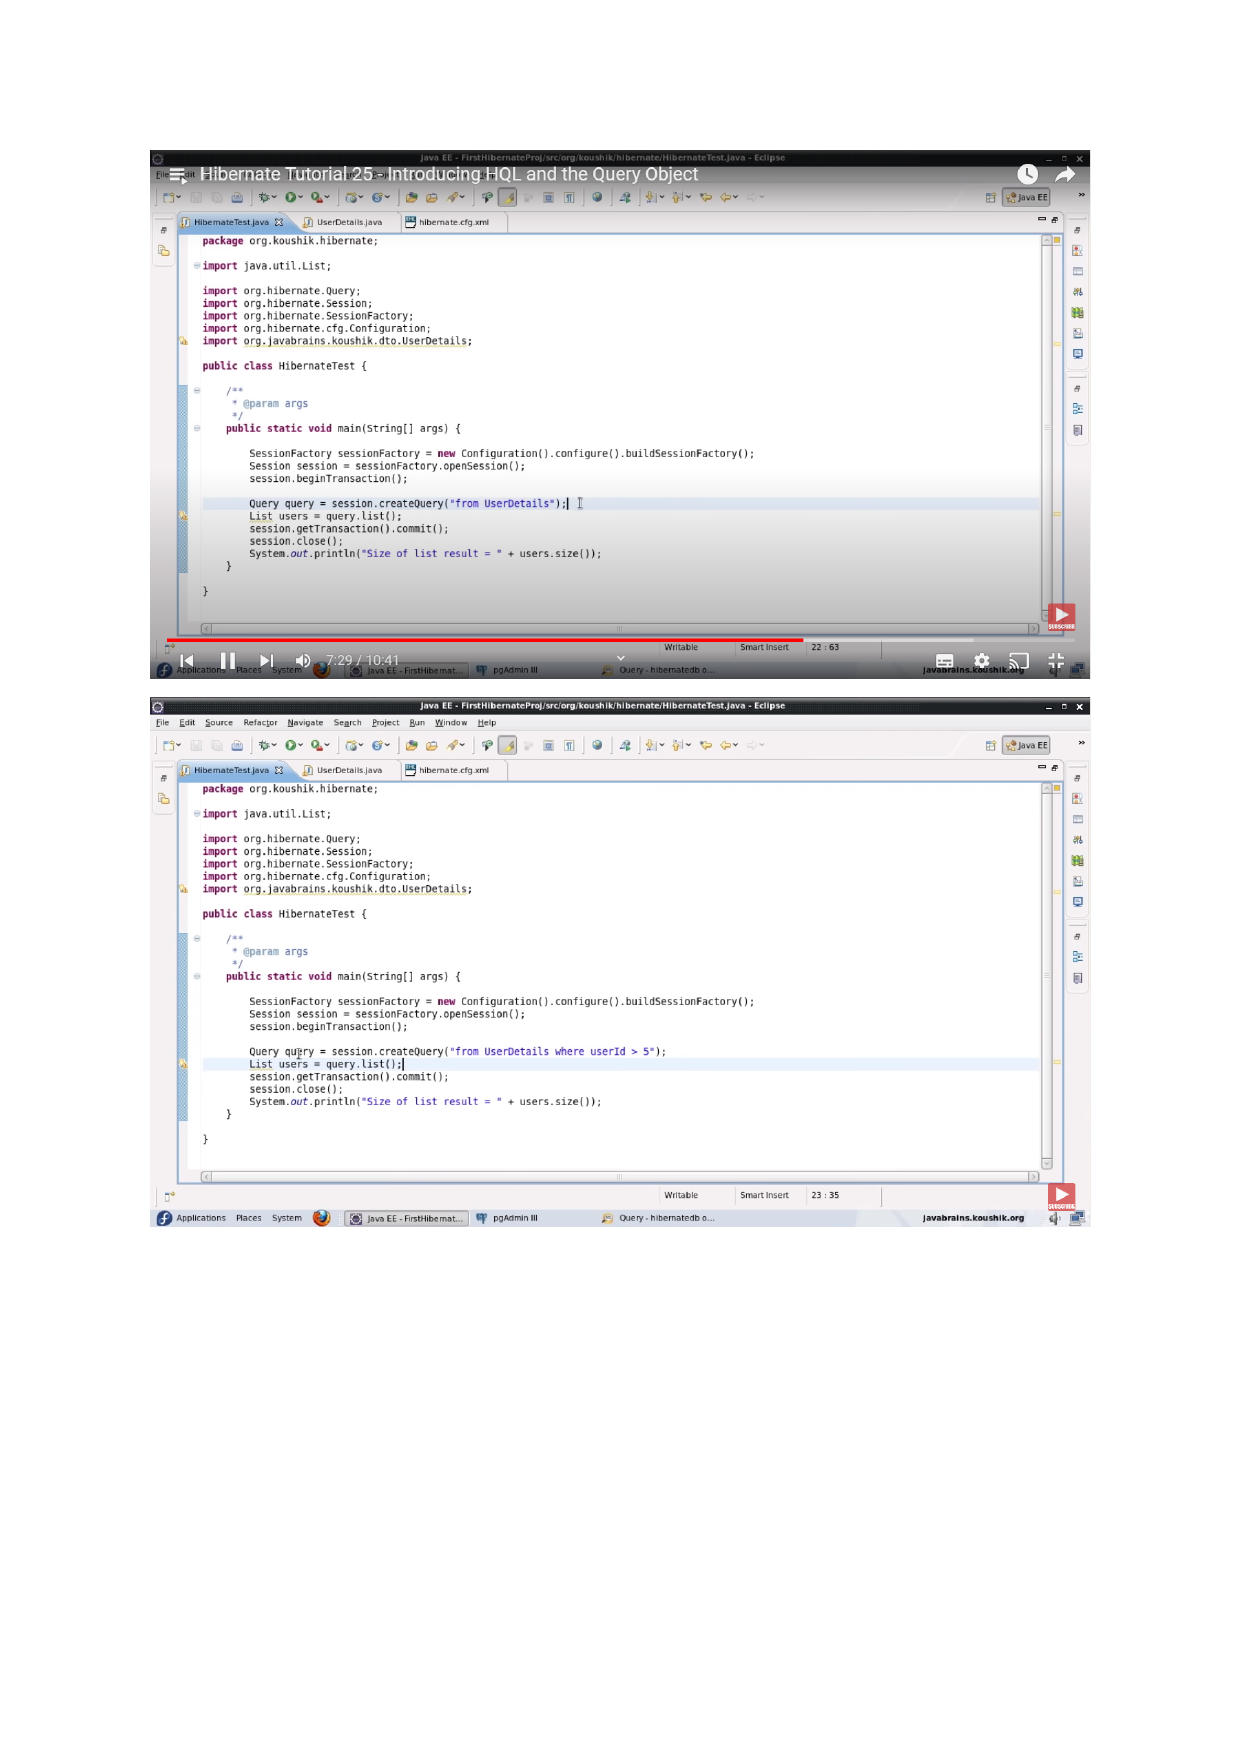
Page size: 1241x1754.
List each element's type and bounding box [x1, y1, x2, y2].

picture [150, 150, 1091, 679]
picture [150, 697, 1091, 1227]
